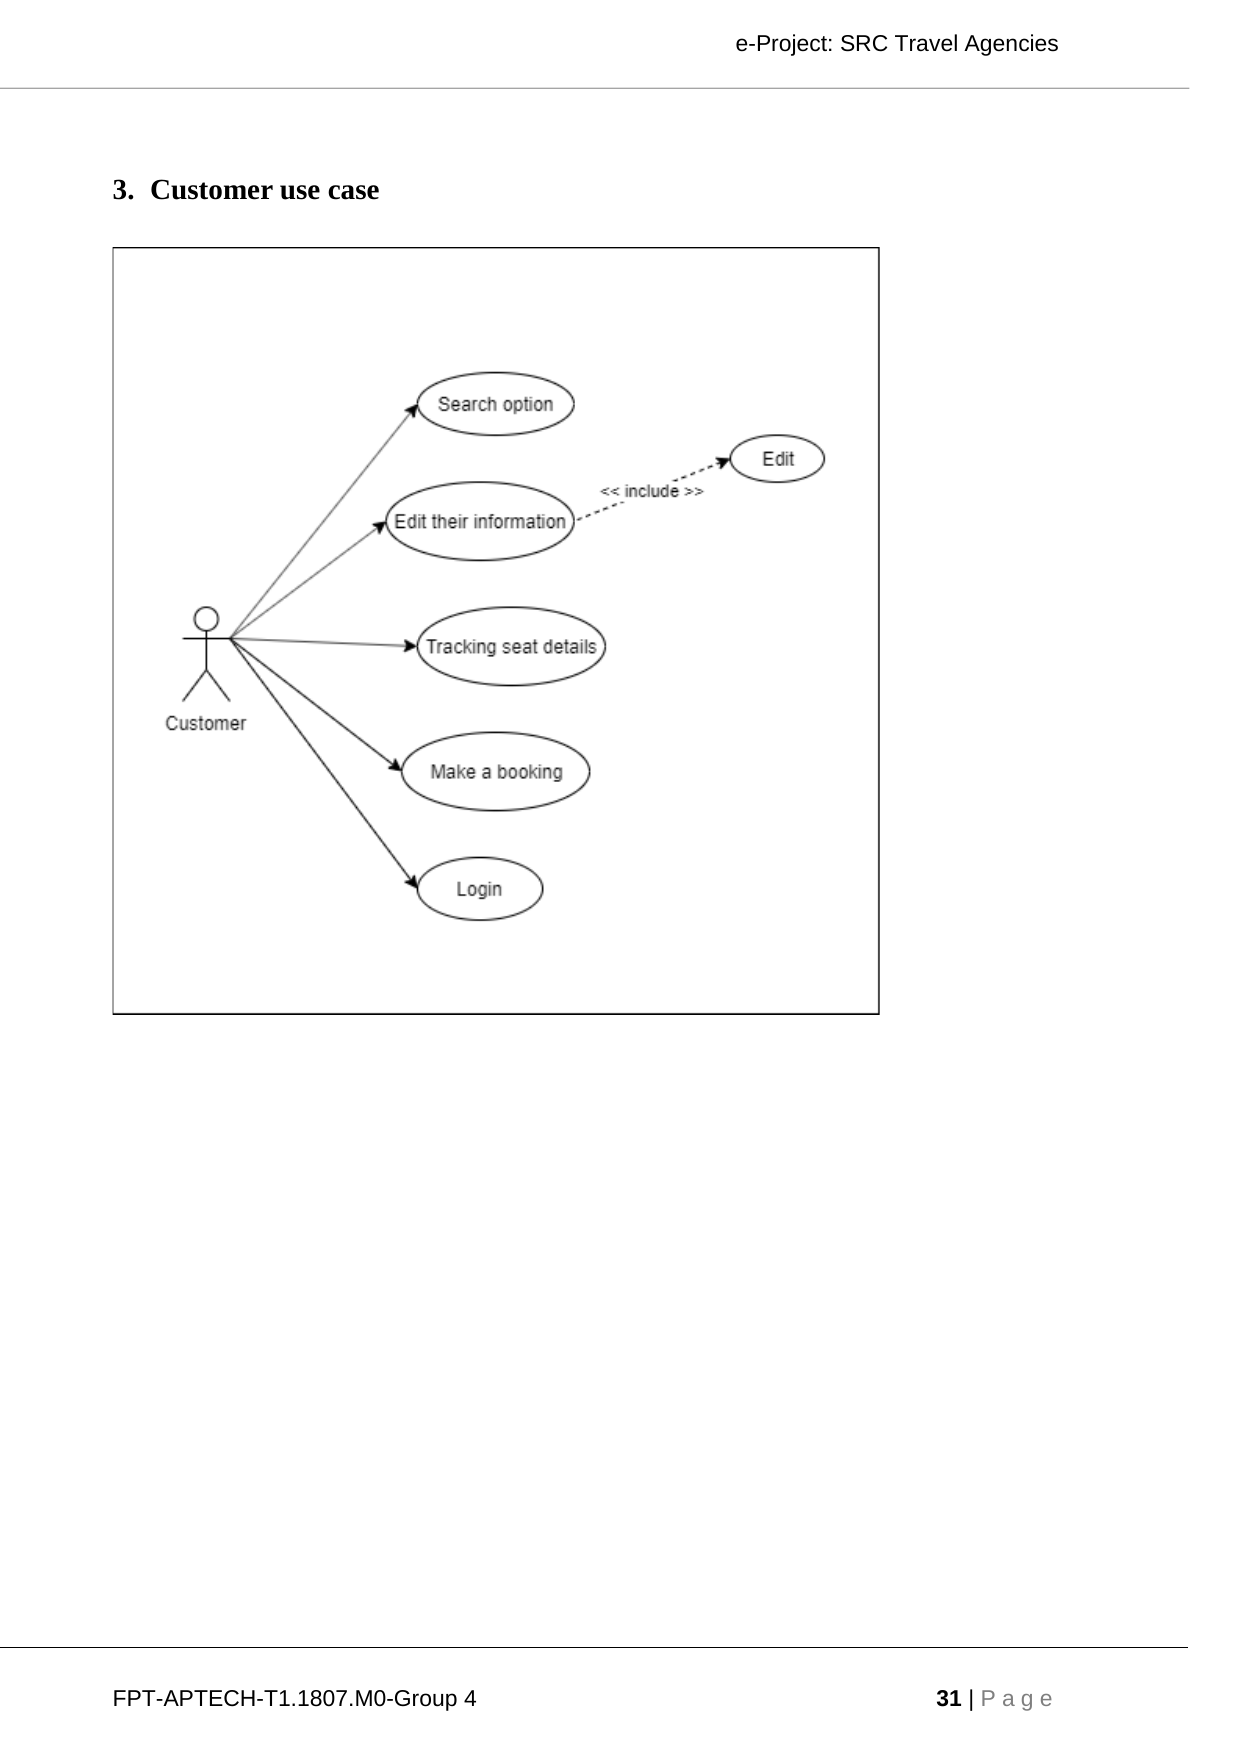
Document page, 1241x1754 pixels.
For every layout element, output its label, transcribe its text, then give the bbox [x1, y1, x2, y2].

picture [112, 247, 880, 1015]
subtitle Customer use case [112, 172, 1162, 206]
